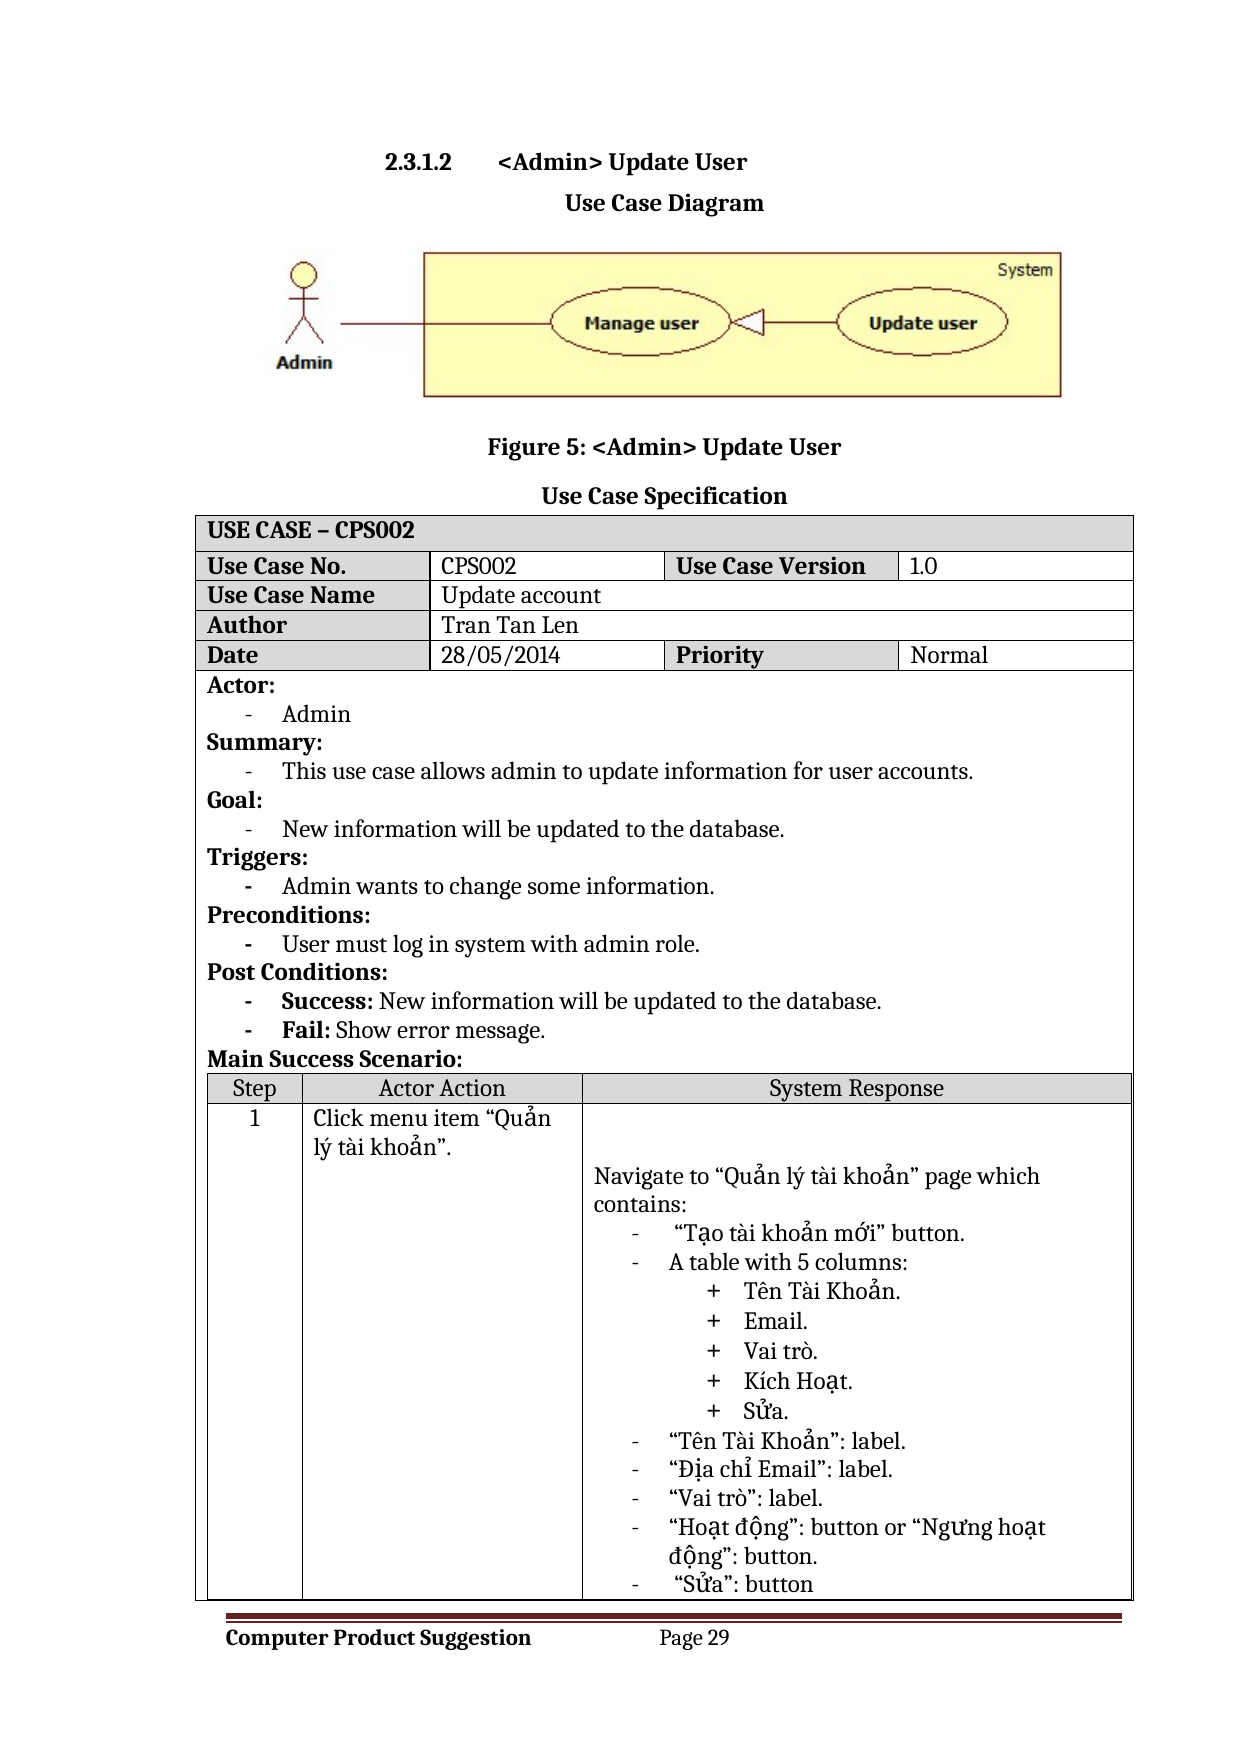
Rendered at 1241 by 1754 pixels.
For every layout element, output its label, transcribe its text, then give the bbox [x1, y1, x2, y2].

table_cell Use Case No. [196, 552, 429, 580]
subtitle Use Case Specification [207, 482, 1122, 511]
picture [236, 222, 1093, 429]
table_cell Tran Tan Len [431, 611, 1133, 640]
table_cell CPS002 [431, 552, 664, 580]
table_cell Priority [665, 641, 898, 670]
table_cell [196, 671, 1133, 1600]
table_cell Date [196, 641, 429, 670]
subtitle Use Case Diagram [207, 189, 1122, 218]
table_header USE CASE – CPS002 [196, 516, 1133, 551]
table_cell Use Case Name [196, 581, 429, 610]
table_cell Update account [431, 581, 1133, 610]
text Figure 5: <Admin> Update User [207, 432, 1122, 461]
table_cell Normal [899, 641, 1133, 670]
table_cell 1.0 [899, 552, 1133, 580]
table_cell Use Case Version [665, 552, 898, 580]
subtitle <Admin> Update User [385, 148, 1122, 176]
table_cell 28/05/2014 [431, 641, 664, 670]
table_cell Author [196, 611, 429, 640]
